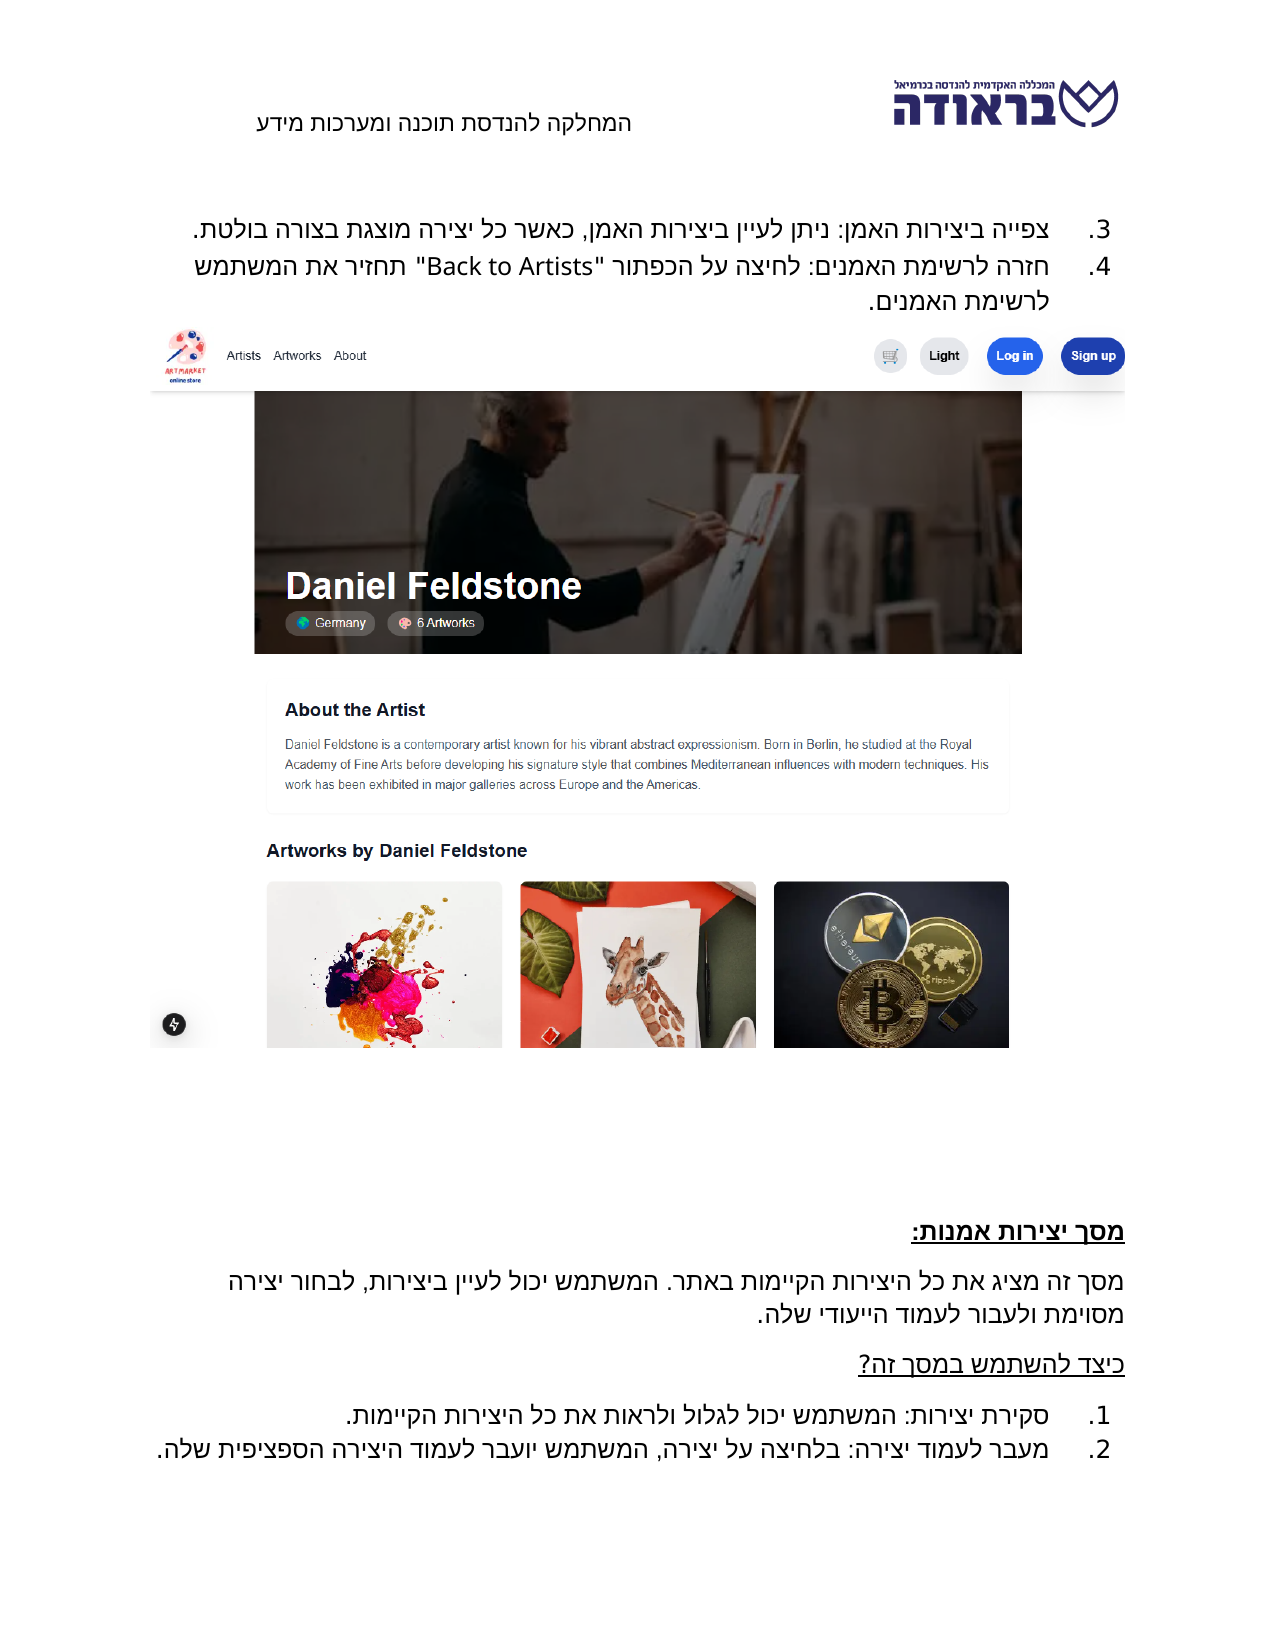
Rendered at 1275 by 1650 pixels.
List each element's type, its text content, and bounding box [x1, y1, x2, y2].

list חזרה לרשימת האמנים: לחיצה על הכפתור "Back to Artists" תחזיר את המשתמש לרשימת האמנים. [150, 249, 1087, 317]
list מעבר לעמוד יצירה: בלחיצה על יצירה, המשתמש יועבר לעמוד היצירה הספציפית שלה. [150, 1435, 1087, 1464]
text מסך זה מציג את כל היצירות הקיימות באתר. המשתמש יכול לעיין ביצירות, לבחור יצירה מסוימת ולעבור לעמוד הייעודי שלה. [150, 1267, 1125, 1329]
list צפייה ביצירות האמן: ניתן לעיין ביצירות האמן, כאשר כל יצירה מוצגת בצורה בולטת. [150, 215, 1087, 244]
text כיצד להשתמש במסך זה? [150, 1351, 1125, 1380]
picture [887, 75, 1125, 132]
picture [150, 321, 1125, 1048]
list סקירת יצירות: המשתמש יכול לגלול ולראות את כל היצירות הקיימות. [150, 1401, 1087, 1430]
text מסך יצירות אמנות: [150, 1217, 1125, 1246]
